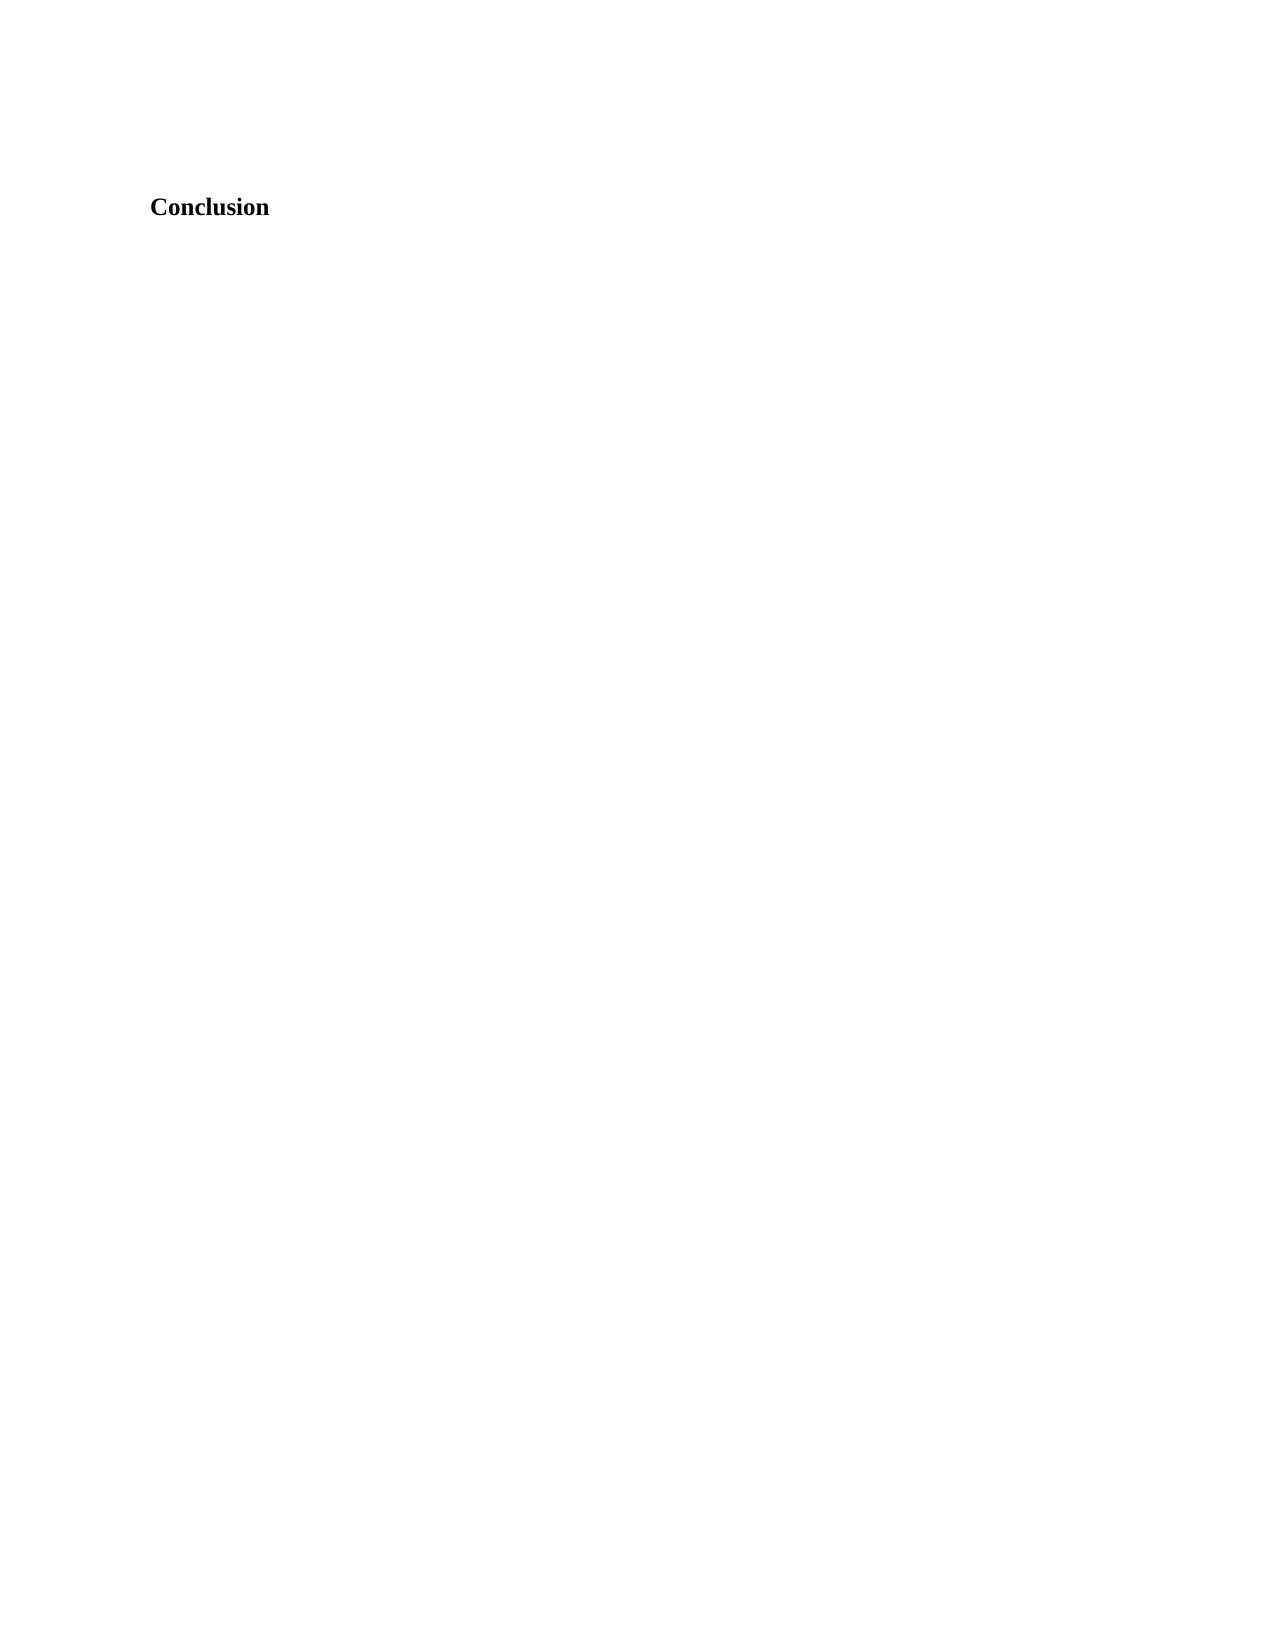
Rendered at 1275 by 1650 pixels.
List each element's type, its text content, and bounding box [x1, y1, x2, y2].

subtitle Conclusion [150, 192, 1125, 220]
